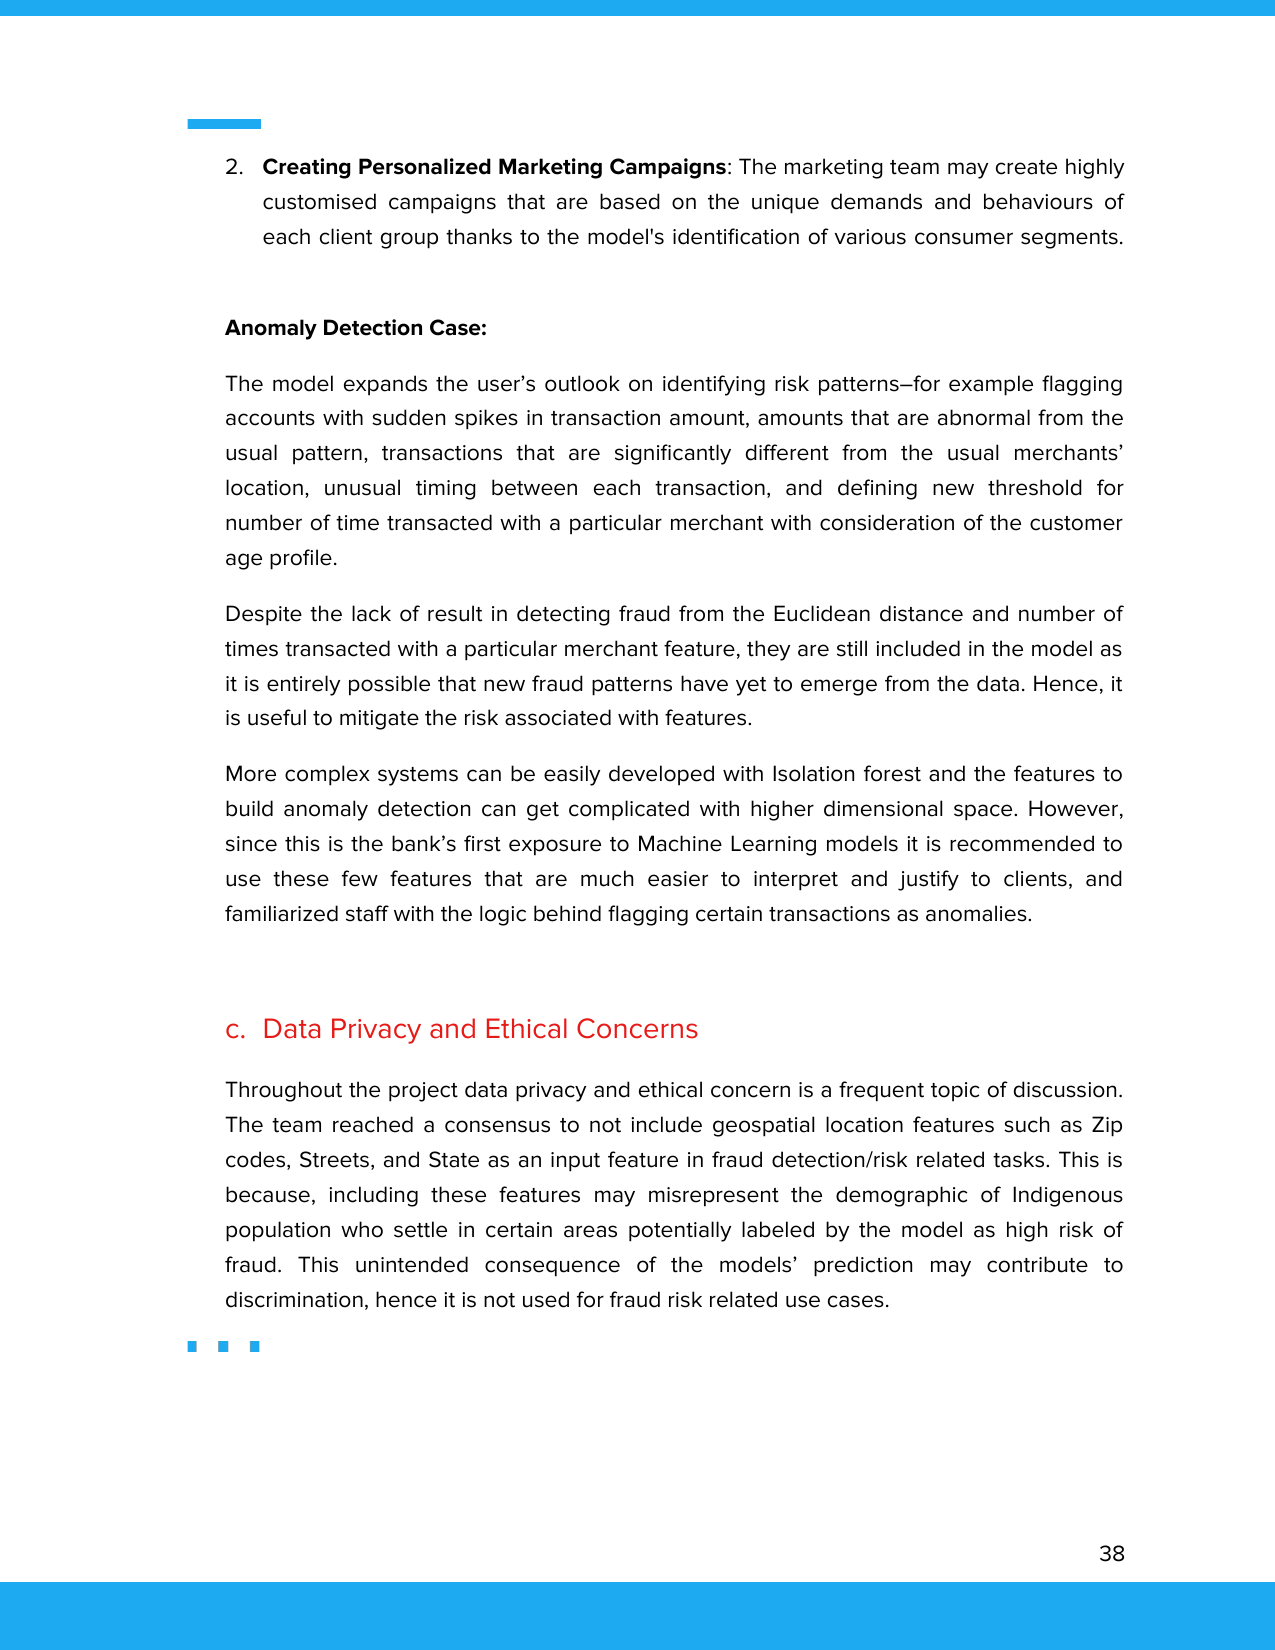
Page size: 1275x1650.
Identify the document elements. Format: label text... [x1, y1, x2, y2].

text Despite the lack of result in detecting fraud from the Euclidean distance and number of times transacted with a particular merchant feature, they are still included in the model as it is entirely possible that new fraud patterns have yet to emerge from the data. Hence, it is useful to mitigate the risk associated with features. [225, 600, 1125, 733]
text Throughout the project data privacy and ethical concern is a frequent topic of discussion. The team reached a consensus to not include geospatial location features such as Zip codes, Streets, and State as an input feature in fraud detection/risk related tasks. This is because, including these features may misrepresent the demographic of Indigenous population who settle in certain areas potentially labeled by the model as high risk of fraud. This unintended consequence of the models’ prediction may contribute to discrimination, hence it is not used for fraud risk related use cases. [225, 1077, 1125, 1314]
text More complex systems can be easily developed with Isolation forest and the features to build anomaly detection can get complicated with higher dimensional space. However, since this is the bank’s first exposure to Machine Learning models it is recommended to use these few features that are much easier to interpret and justify to clients, and familiarized staff with the logic behind flagging certain transactions as anomalies. [225, 761, 1125, 928]
list Creating Personalized Marketing Campaigns: The marketing team may create highly customised campaigns that are based on the unique demands and behaviours of each client group thanks to the model's identification of various consumer segments. [225, 154, 1125, 286]
subtitle Data Privacy and Ethical Concerns [225, 1012, 1125, 1047]
picture [187, 1341, 260, 1352]
picture [187, 119, 261, 129]
text Anomaly Detection Case: [206, 314, 1125, 342]
text The model expands the user’s outlook on identifying risk patterns–for example flagging accounts with sudden spikes in transaction amount, amounts that are abnormal from the usual pattern, transactions that are significantly different from the usual merchants’ location, unusual timing between each transaction, and defining new threshold for number of time transacted with a particular merchant with consideration of the customer age profile. [225, 370, 1125, 572]
picture [0, 1582, 1275, 1650]
picture [0, 0, 1275, 16]
